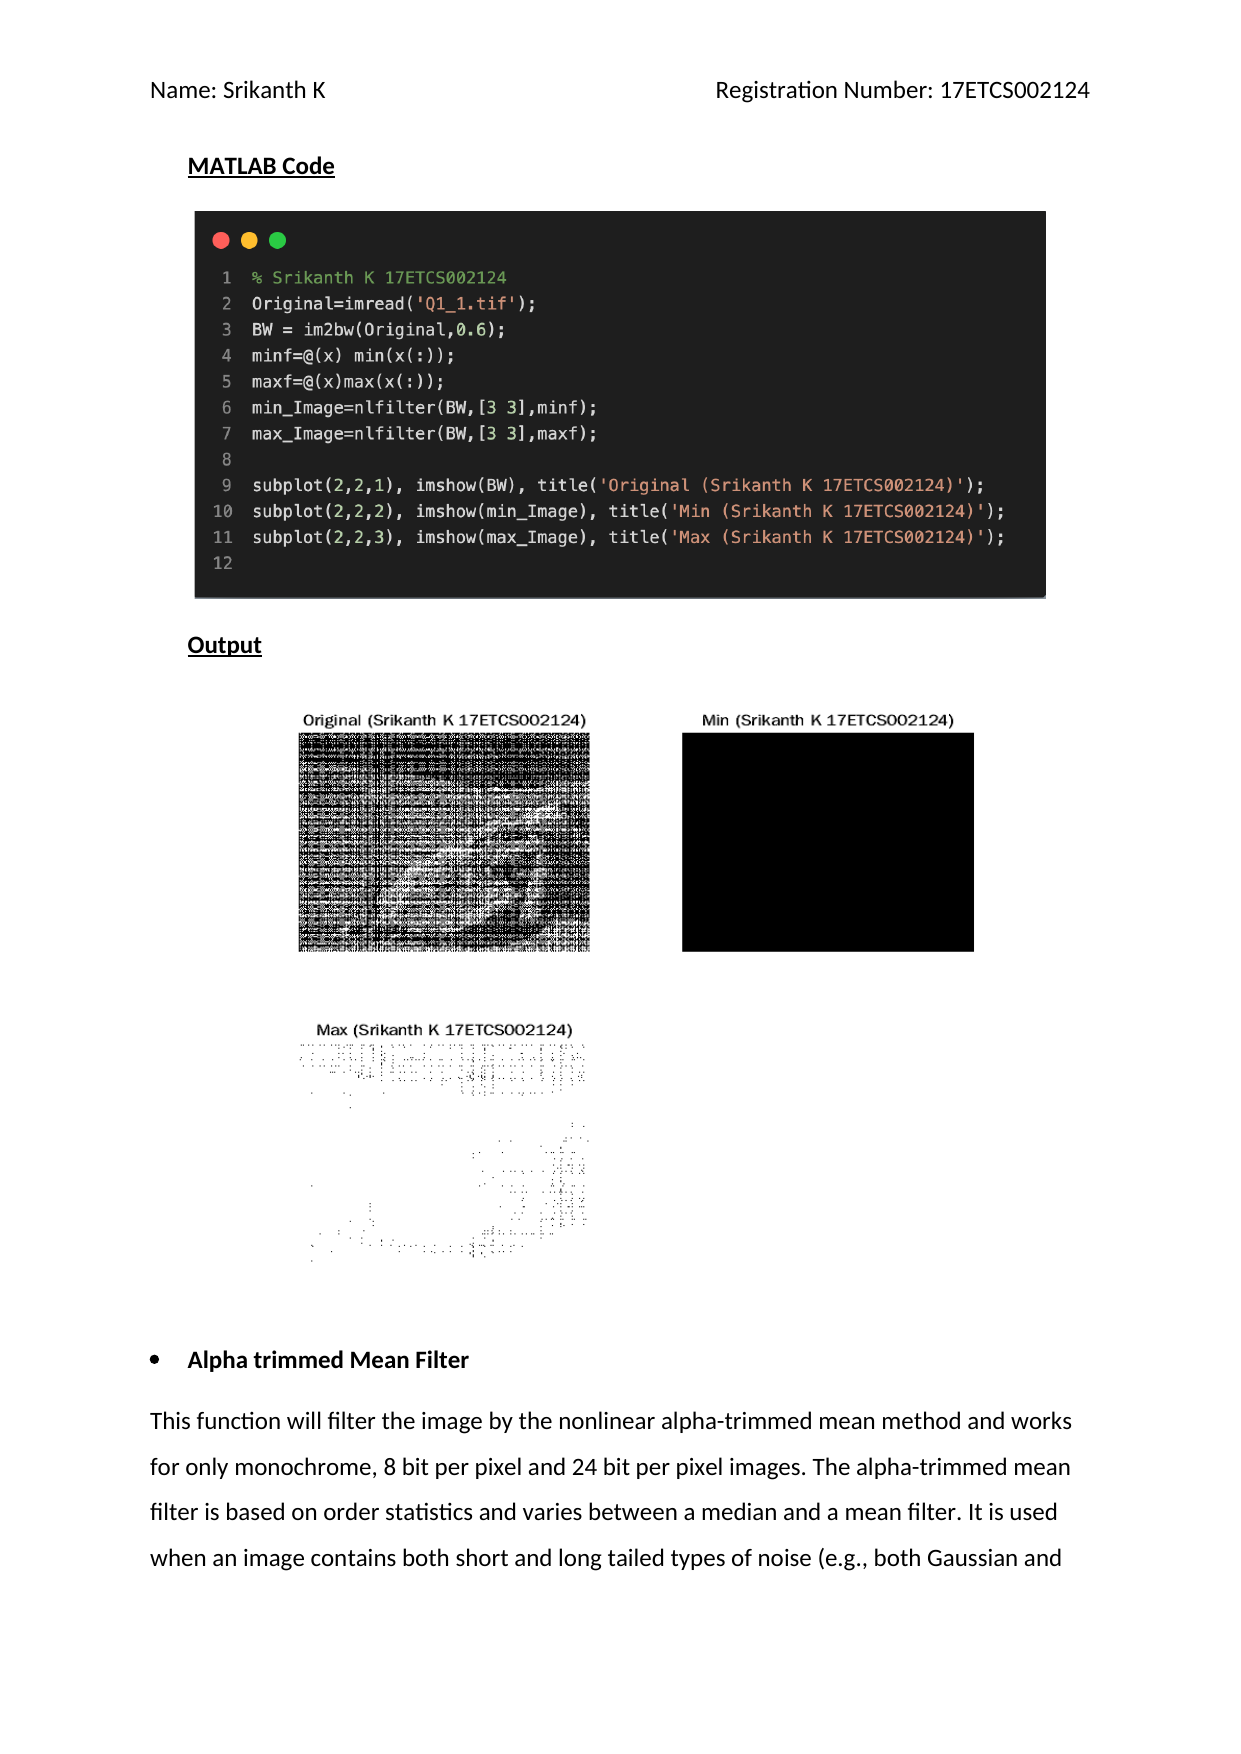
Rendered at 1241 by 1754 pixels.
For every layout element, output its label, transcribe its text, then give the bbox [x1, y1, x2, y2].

text MATLAB Code [187, 150, 1090, 181]
picture [194, 211, 1046, 599]
list Alpha trimmed Mean Filter [150, 1344, 1090, 1374]
text Output [187, 629, 1090, 660]
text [150, 1405, 1090, 1573]
picture [280, 690, 998, 1283]
